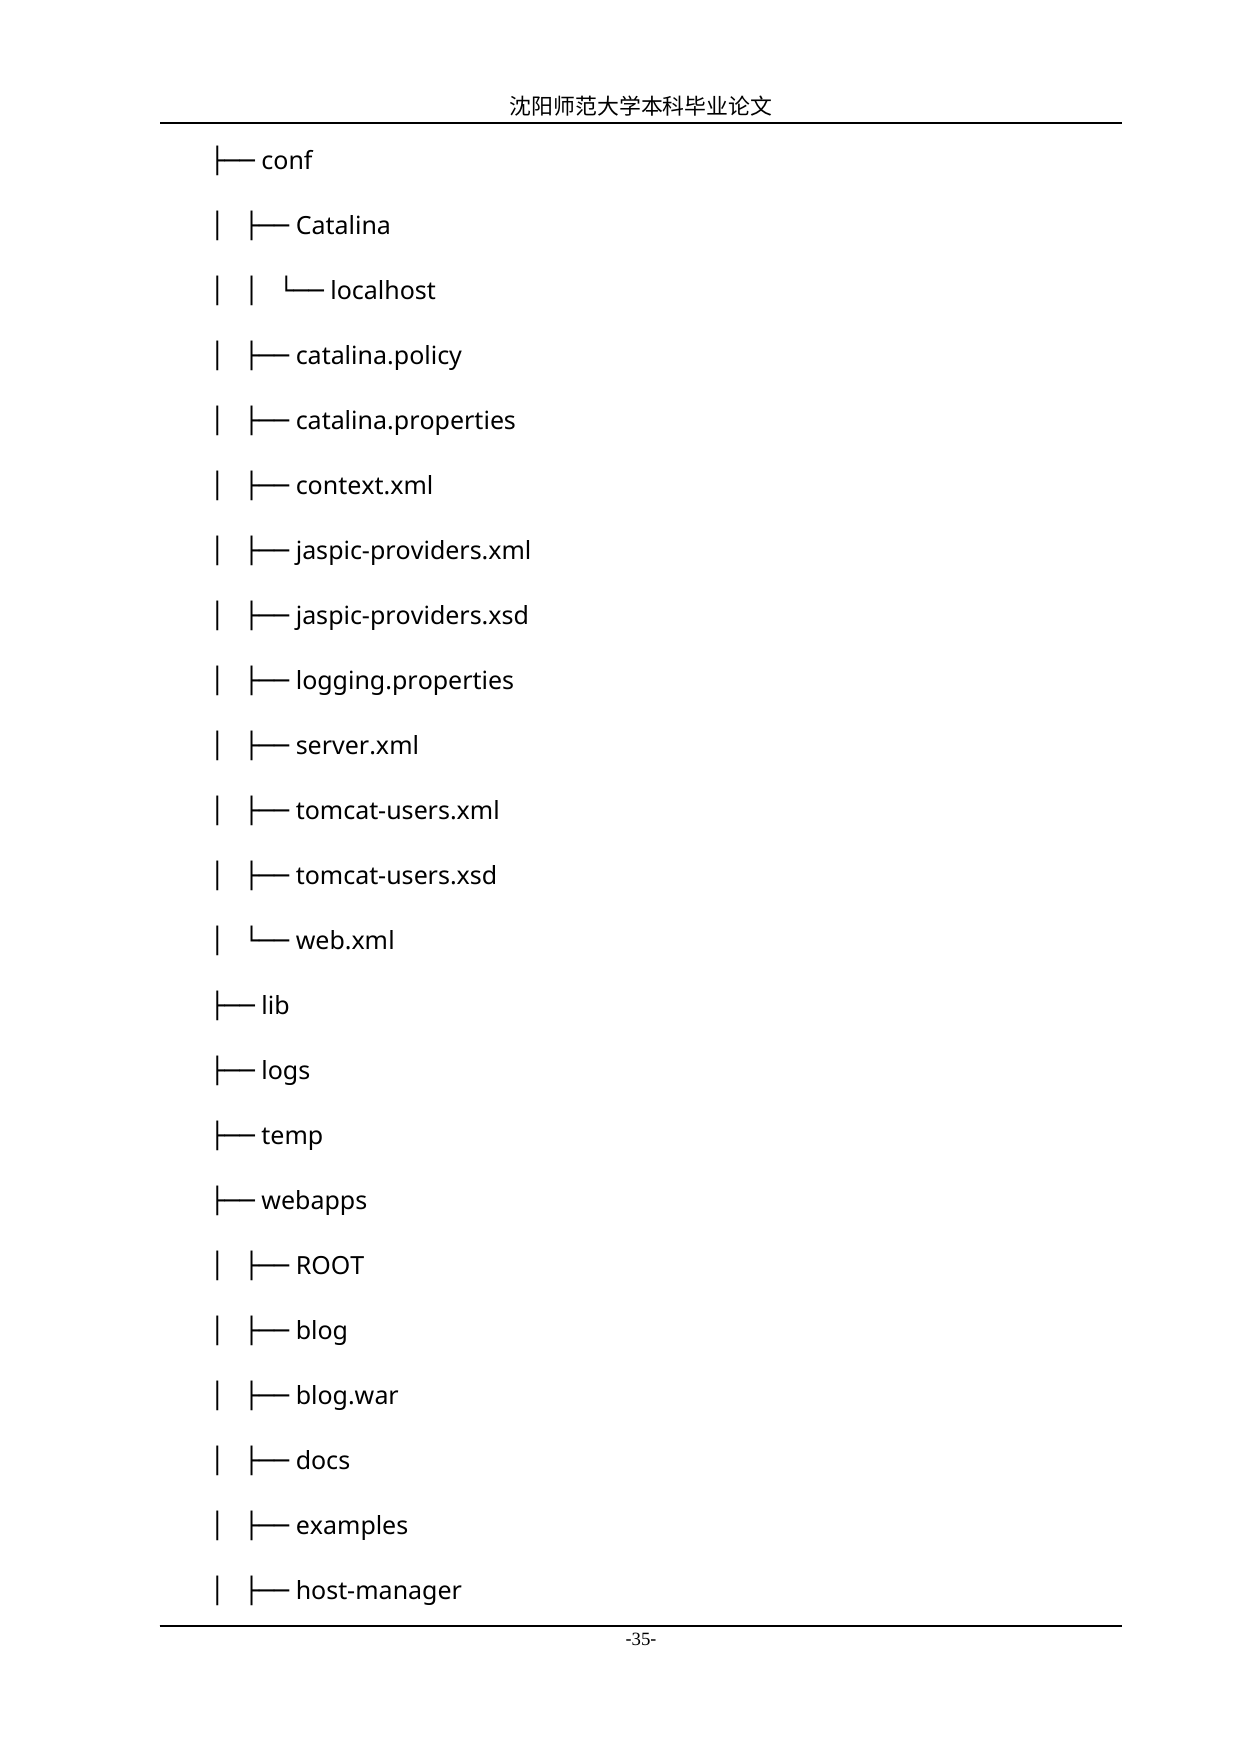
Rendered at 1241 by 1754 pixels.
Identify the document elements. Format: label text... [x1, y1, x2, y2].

text ├── webapps [159, 1167, 1122, 1232]
text │ ├── blog.war [159, 1362, 1122, 1427]
text │ ├── logging.properties [159, 647, 1122, 712]
text │ ├── catalina.policy [159, 322, 1122, 387]
text │ ├── tomcat-users.xml [159, 777, 1122, 842]
text │ ├── docs [159, 1427, 1122, 1492]
text │ │ └── localhost [159, 257, 1122, 322]
text ├── lib [159, 972, 1122, 1037]
text │ ├── host-manager [159, 1557, 1122, 1622]
text │ ├── ROOT [159, 1232, 1122, 1297]
text │ ├── blog [159, 1297, 1122, 1362]
text ├── conf [159, 127, 1122, 192]
text ├── temp [159, 1102, 1122, 1167]
text │ ├── examples [159, 1492, 1122, 1557]
text │ ├── server.xml [159, 712, 1122, 777]
text │ ├── context.xml [159, 452, 1122, 517]
text ├── logs [159, 1037, 1122, 1102]
text │ ├── Catalina [159, 192, 1122, 257]
text │ ├── tomcat-users.xsd [159, 842, 1122, 907]
text │ ├── jaspic-providers.xml [159, 517, 1122, 582]
text │ └── web.xml [159, 907, 1122, 972]
text │ ├── catalina.properties [159, 387, 1122, 452]
text │ ├── jaspic-providers.xsd [159, 582, 1122, 647]
